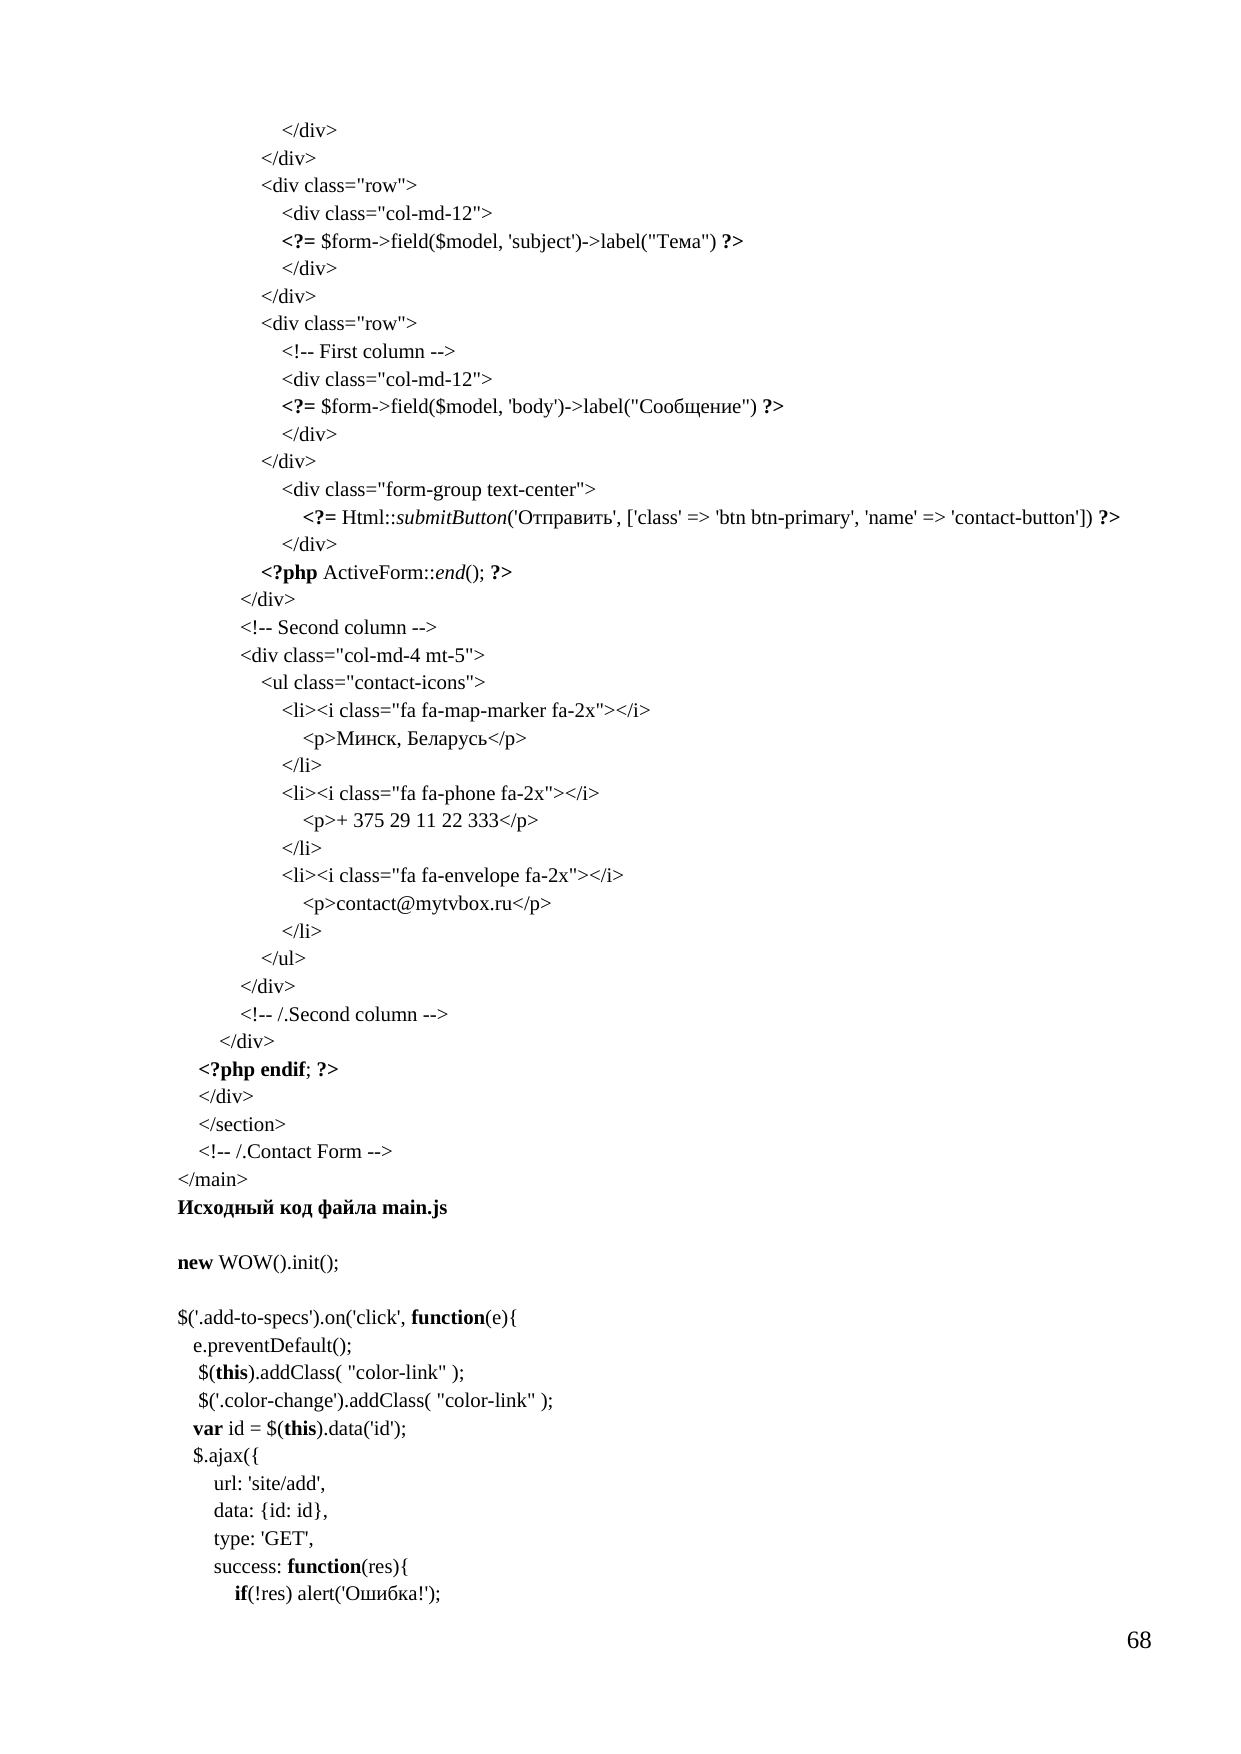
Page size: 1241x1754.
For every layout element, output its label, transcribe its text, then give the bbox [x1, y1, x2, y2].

list Исходный код файла main.js [177, 1195, 1152, 1219]
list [177, 118, 1152, 1191]
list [177, 1250, 1152, 1605]
